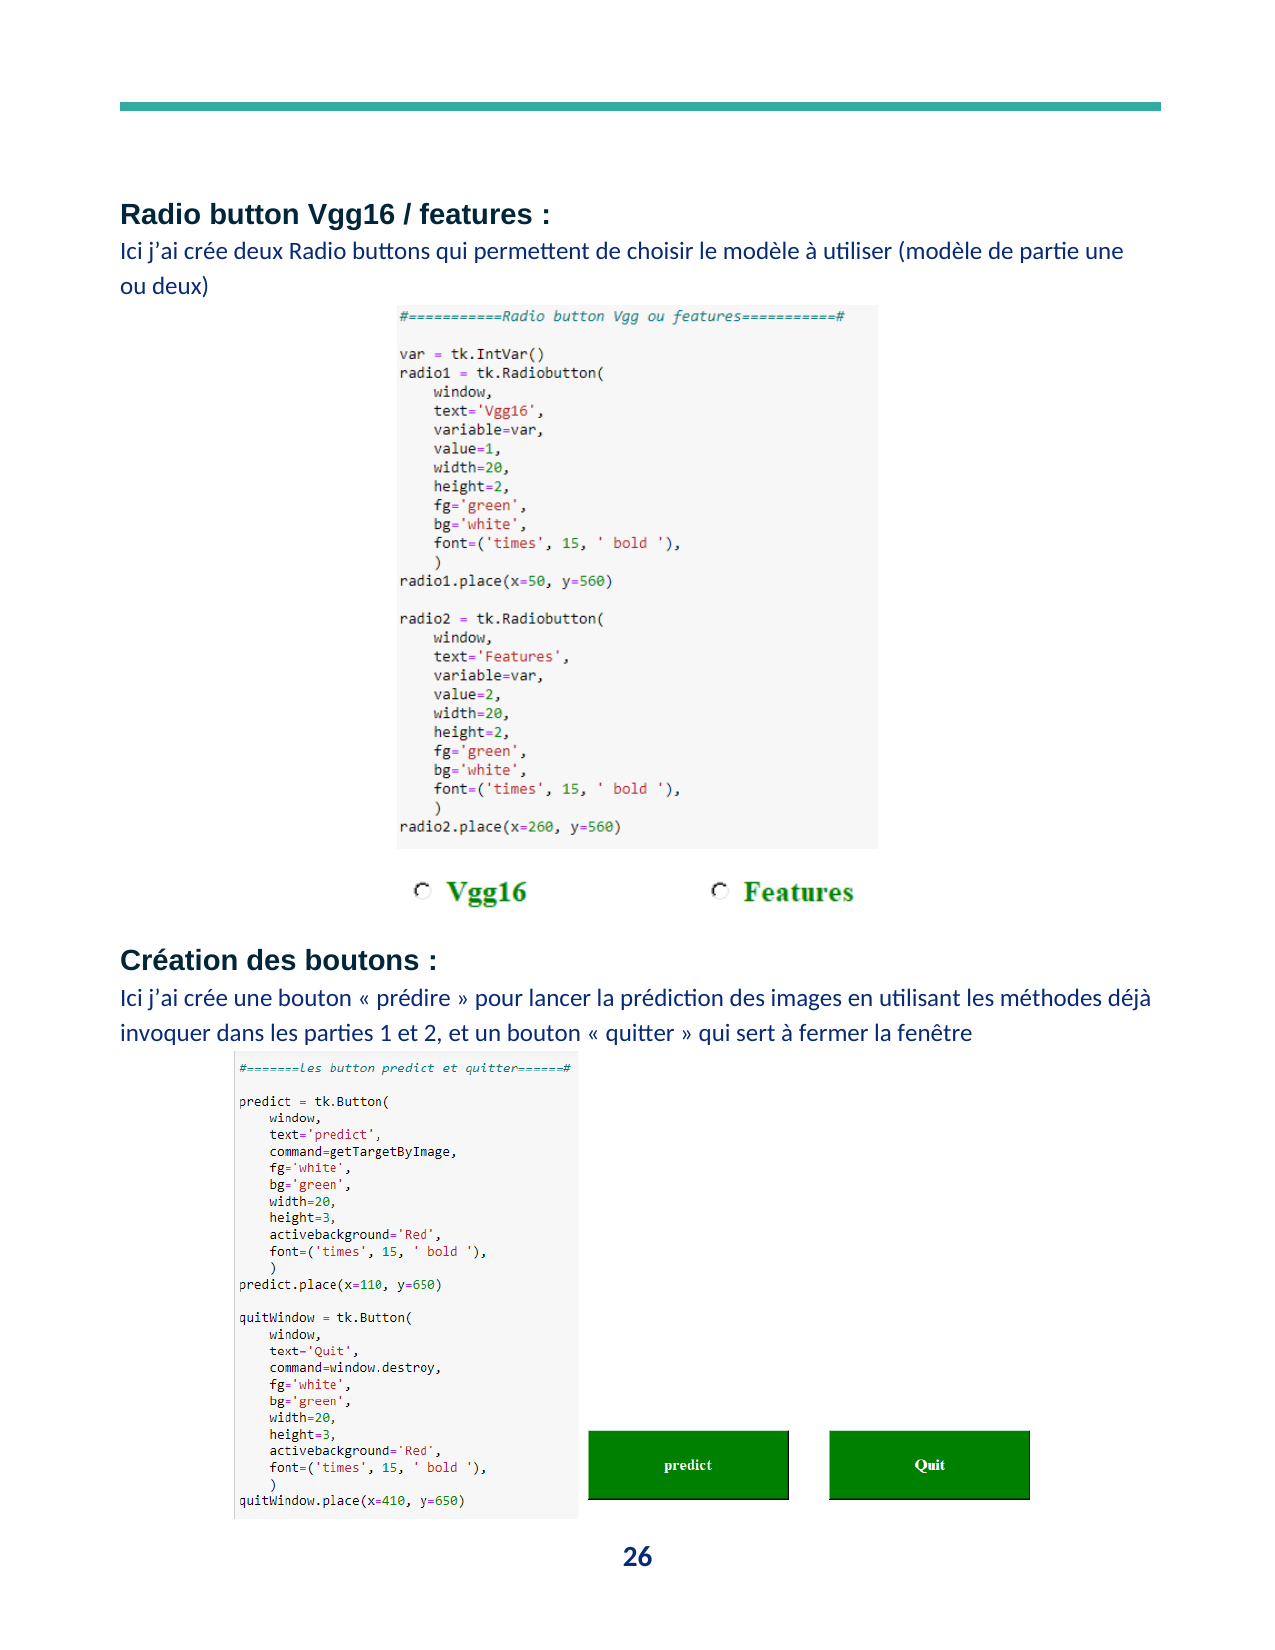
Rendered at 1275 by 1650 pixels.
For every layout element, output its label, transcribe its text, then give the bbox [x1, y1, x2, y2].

subtitle Radio button Vgg16 / features : [120, 197, 1155, 231]
text Ici j’ai crée une bouton « prédire » pour lancer la prédiction des images en utilisant les méthodes déjà invoquer dans les parties 1 et 2, et un bouton « quitter » qui sert à fermer la fenêtre [120, 982, 1155, 1047]
text Ici j’ai crée deux Radio buttons qui permettent de choisir le modèle à utiliser (modèle de partie une ou deux) [120, 236, 1155, 301]
subtitle Création des boutons : [120, 943, 1155, 977]
picture [378, 853, 897, 934]
picture [396, 305, 879, 849]
picture [233, 1051, 1042, 1519]
